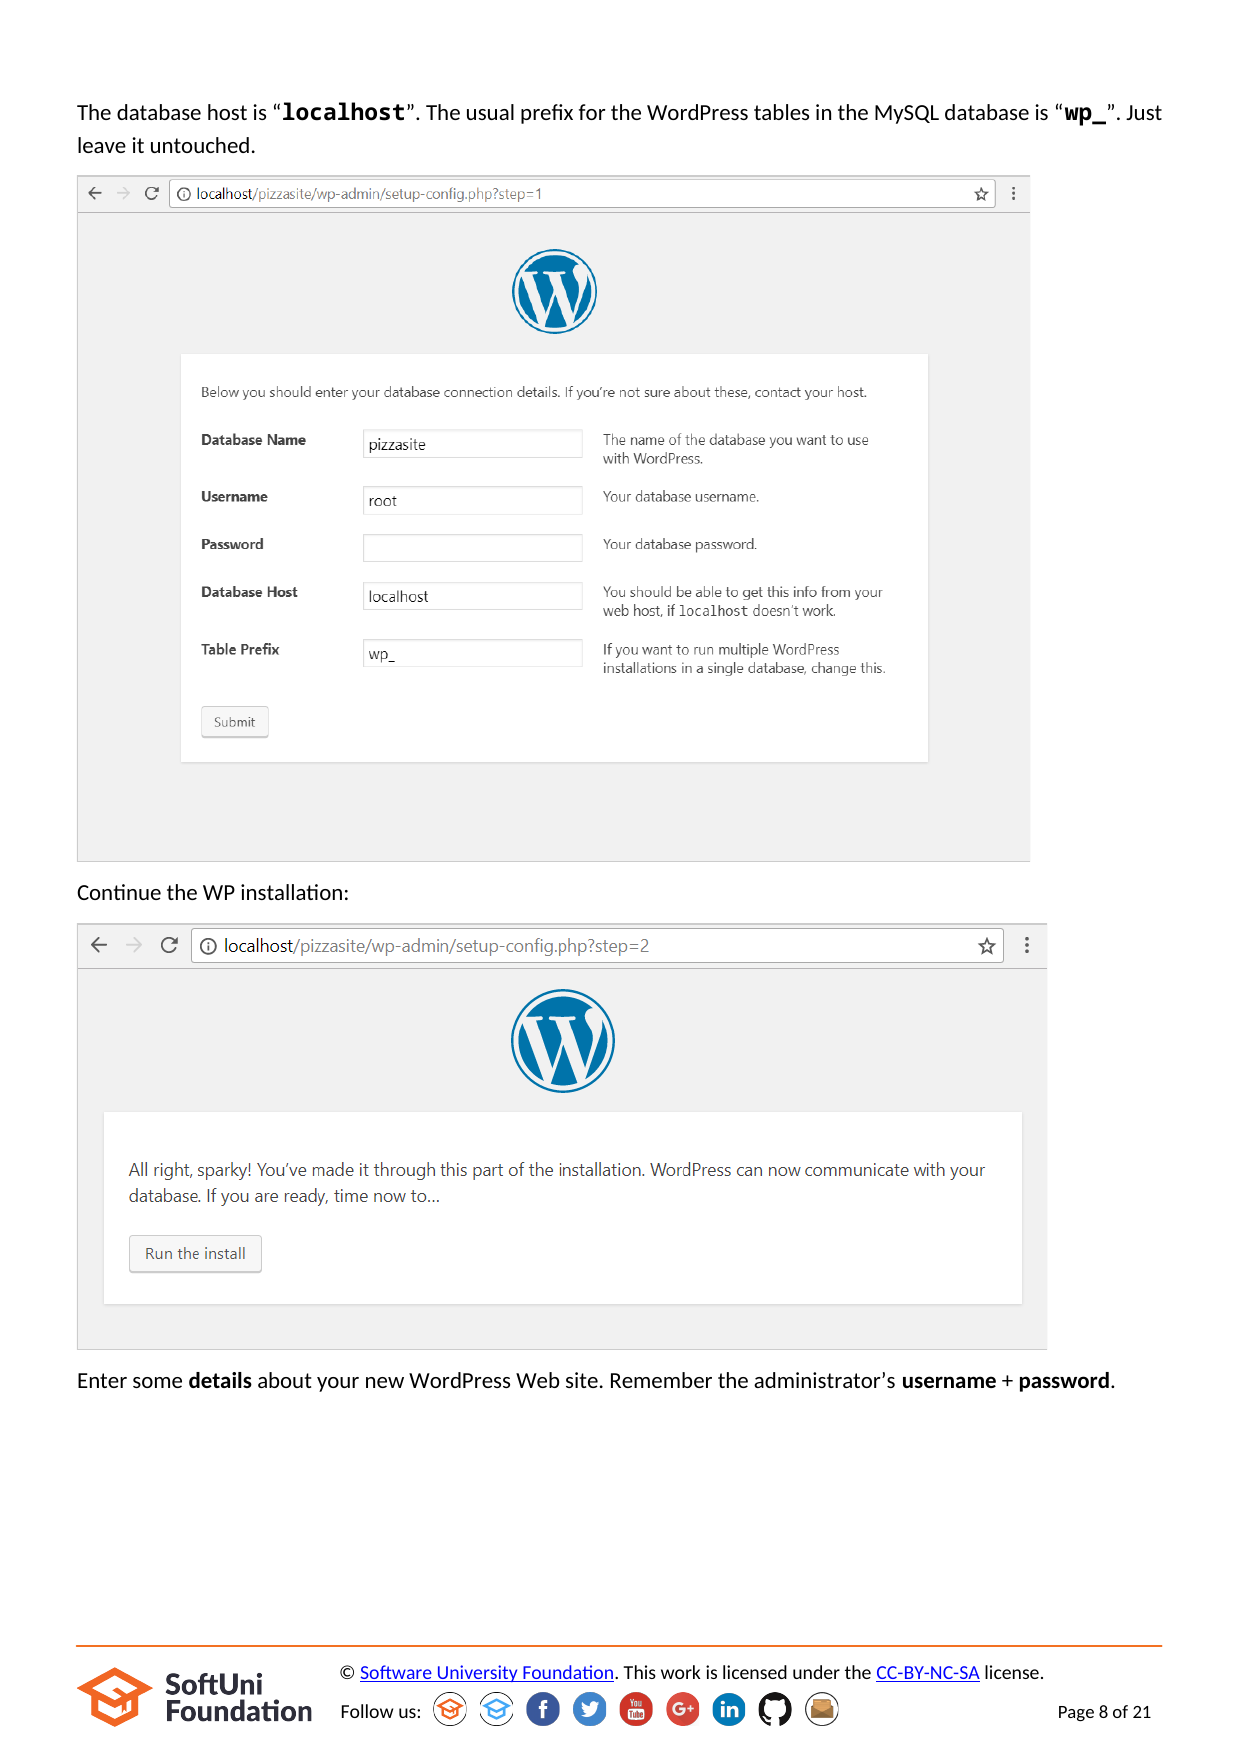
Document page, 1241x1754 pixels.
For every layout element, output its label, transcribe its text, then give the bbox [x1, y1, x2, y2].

picture [712, 1693, 722, 1703]
picture [526, 1692, 560, 1726]
picture [76, 175, 1031, 862]
picture [480, 1692, 513, 1726]
picture [805, 1692, 839, 1726]
picture [76, 1667, 312, 1727]
text Enter some details about your new WordPress Web site. Remember the administrator’s username + password. [77, 1366, 1163, 1394]
picture [736, 1716, 746, 1726]
picture [727, 1707, 738, 1717]
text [77, 95, 1163, 159]
picture [619, 1692, 653, 1726]
picture [666, 1692, 700, 1726]
picture [736, 1693, 746, 1703]
picture [573, 1692, 607, 1726]
picture [712, 1716, 722, 1726]
picture [76, 923, 1048, 1350]
picture [433, 1692, 467, 1726]
text Continue the WP installation: [77, 878, 1163, 907]
picture [758, 1692, 792, 1726]
